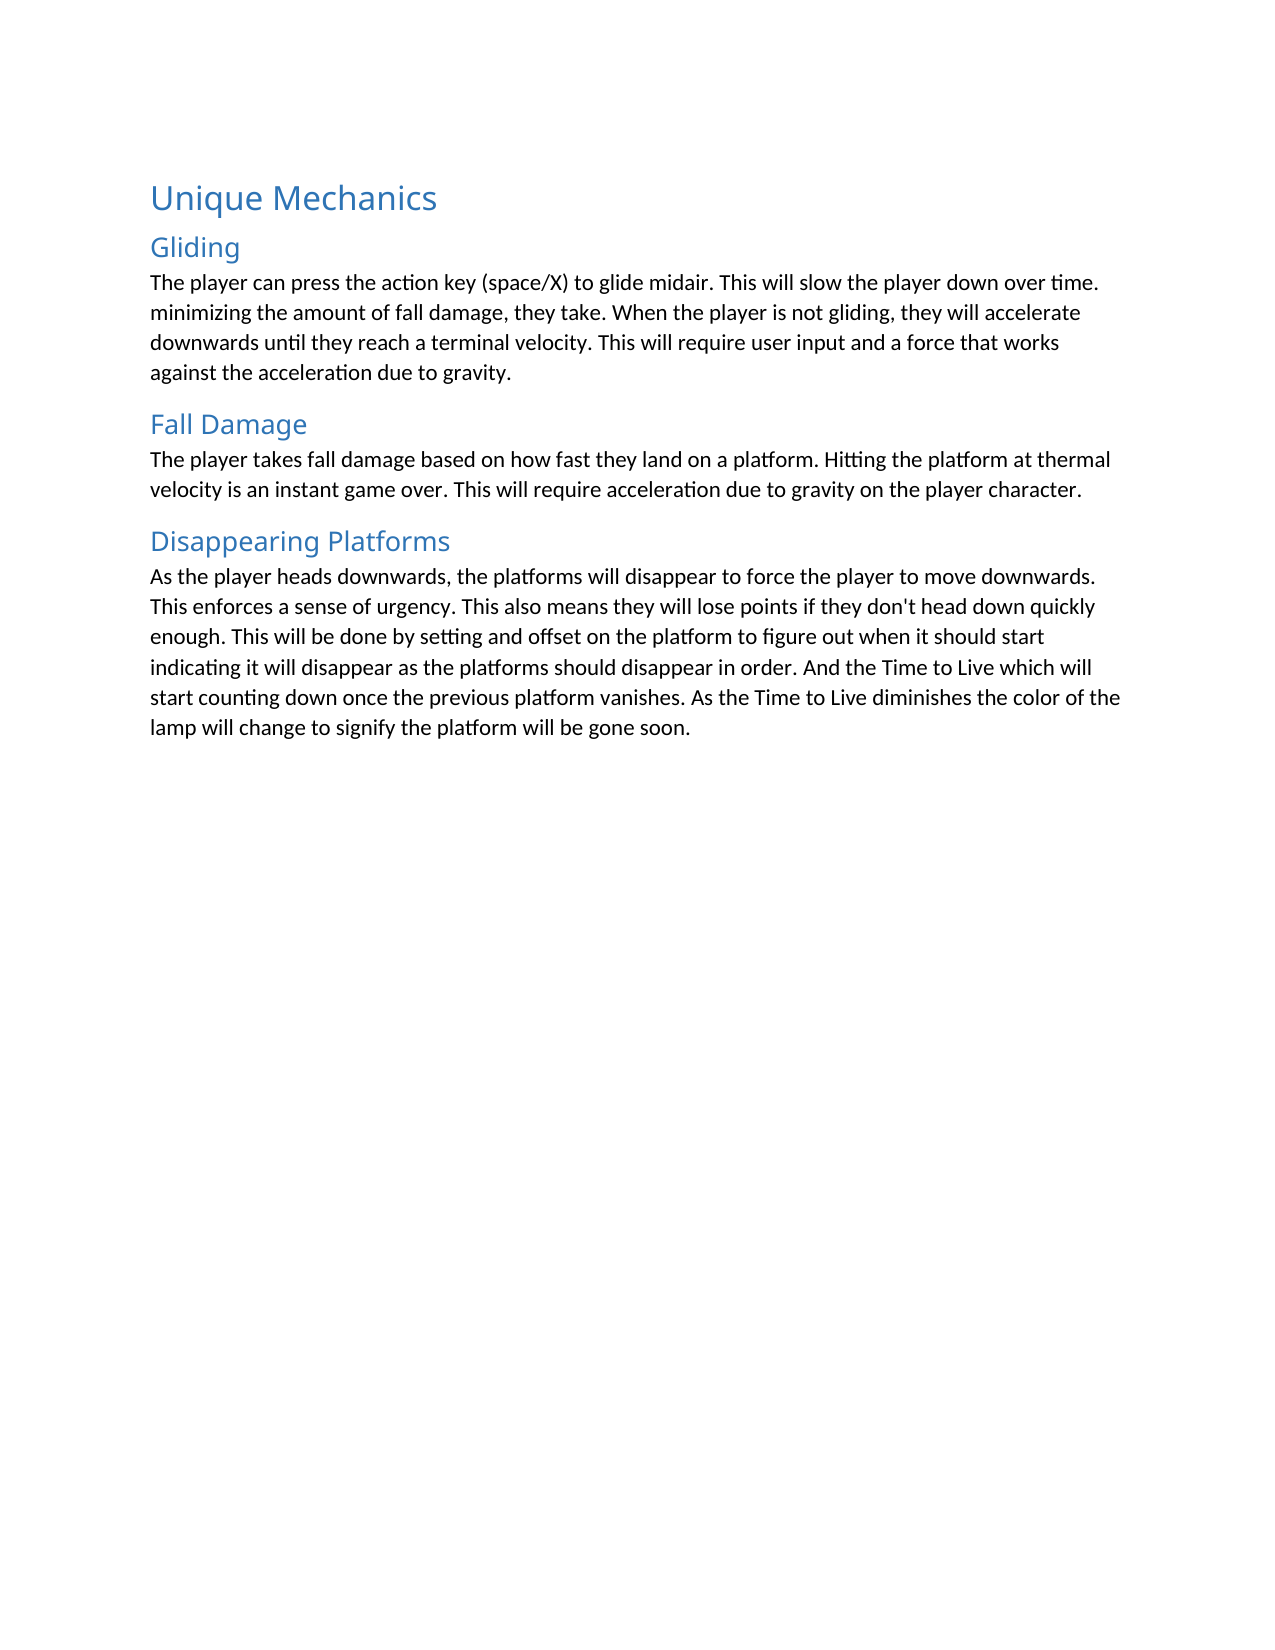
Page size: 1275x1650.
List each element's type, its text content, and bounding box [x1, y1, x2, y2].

text The player takes fall damage based on how fast they land on a platform. Hitting the platform at thermal velocity is an instant game over. This will require acceleration due to gravity on the player character. [150, 445, 1125, 503]
subtitle Fall Damage [150, 405, 1125, 442]
subtitle Gliding [150, 228, 1125, 265]
subtitle Unique Mechanics [150, 175, 1125, 220]
text The player can press the action key (space/X) to glide midair. This will slow the player down over time. minimizing the amount of fall damage, they take. When the player is not gliding, they will accelerate downwards until they reach a terminal velocity. This will require user input and a force that works against the acceleration due to gravity. [150, 268, 1125, 387]
text As the player heads downwards, the platforms will disappear to force the player to move downwards. This enforces a sense of urgency. This also means they will lose points if they don't head down quickly enough. This will be done by setting and offset on the platform to figure out when it should start indicating it will disappear as the platforms should disappear in order. And the Time to Live which will start counting down once the previous platform vanishes. As the Time to Live diminishes the color of the lamp will change to signify the platform will be gone soon. [150, 562, 1125, 741]
subtitle Disappearing Platforms [150, 522, 1125, 559]
